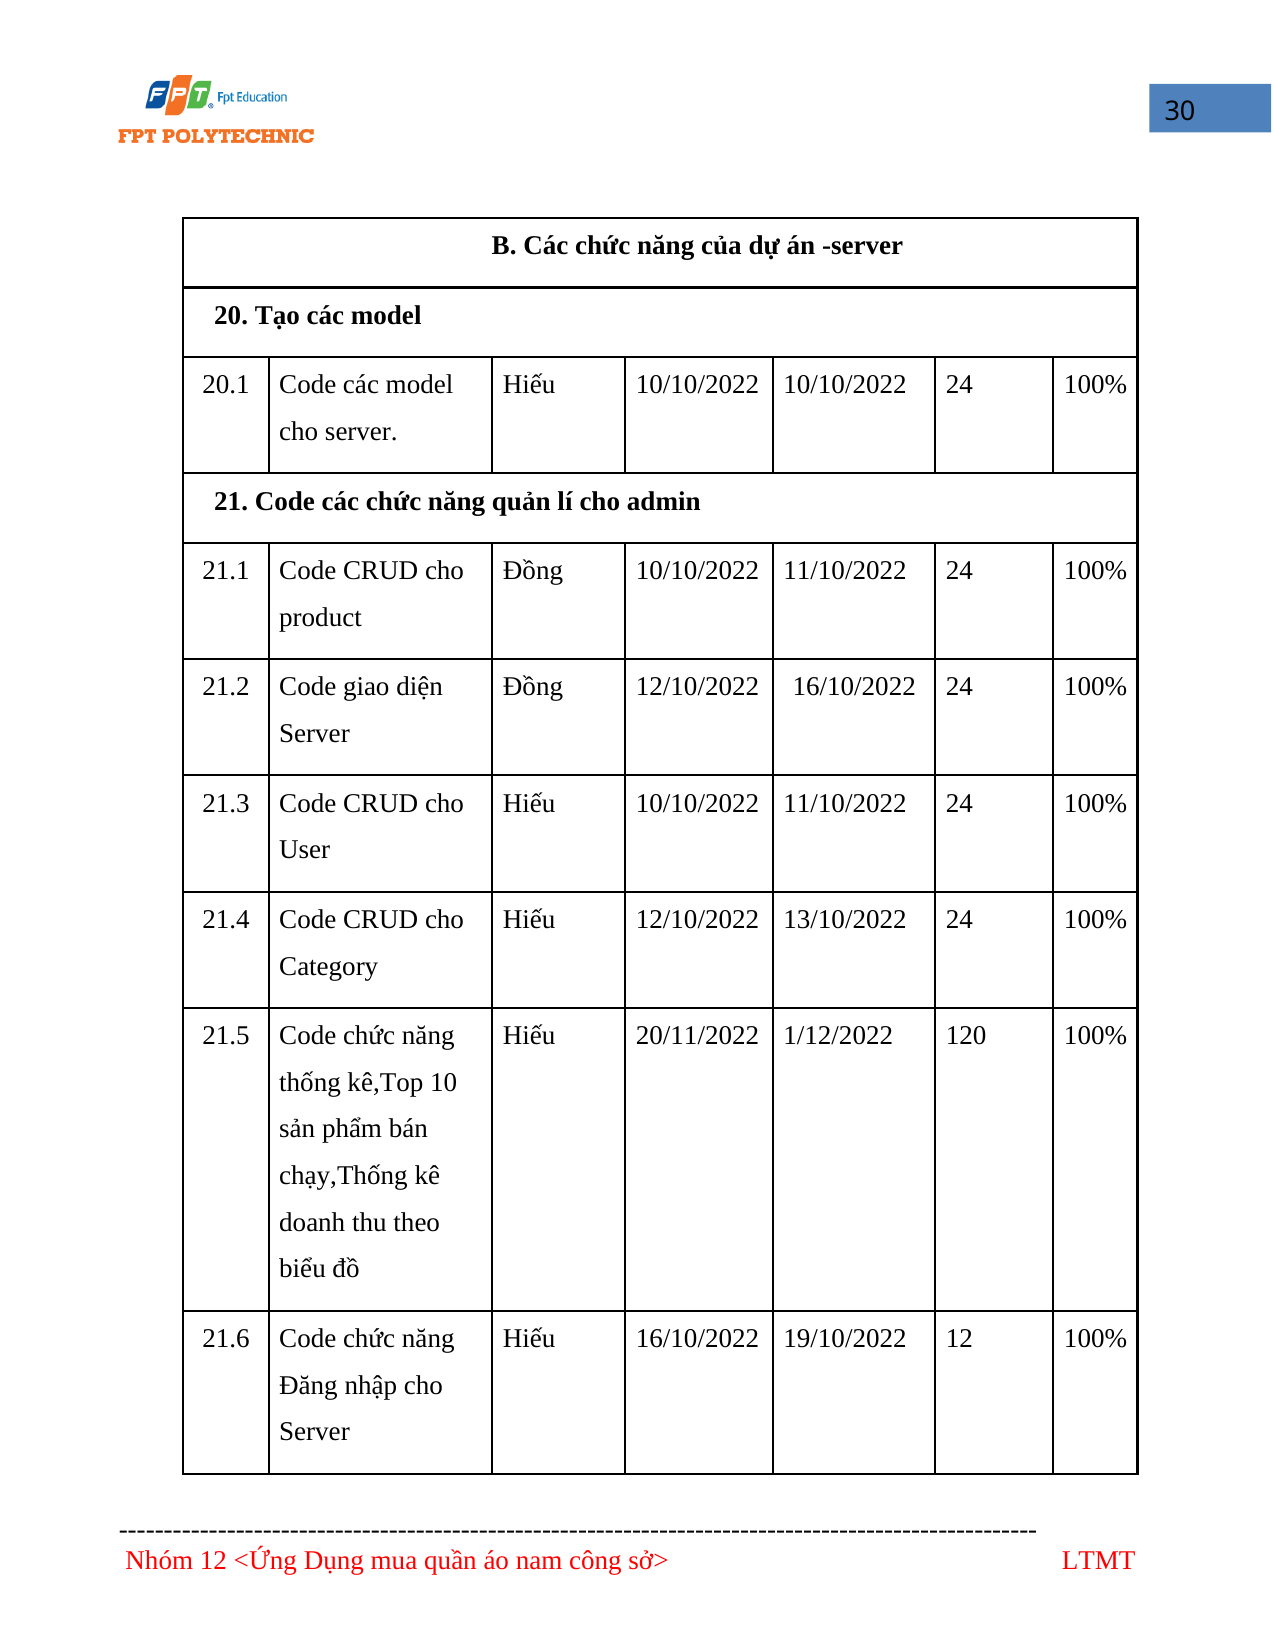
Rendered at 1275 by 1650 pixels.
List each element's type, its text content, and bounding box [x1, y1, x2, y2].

table_cell Hiếu [493, 1009, 624, 1310]
table_cell 24 [936, 893, 1052, 1007]
table_cell 16/10/2022 [626, 1312, 772, 1473]
table_cell Đồng [493, 660, 624, 774]
table_cell 10/10/2022 [626, 544, 772, 658]
table_cell 20.1 [184, 358, 268, 472]
table_cell Code chức năng thống kê,Top 10 sản phẩm bán chạy,Thống kê doanh thu theo biểu đồ [270, 1009, 491, 1310]
table_cell Hiếu [493, 893, 624, 1007]
table_cell 24 [936, 660, 1052, 774]
table_cell Code CRUD cho Category [270, 893, 491, 1007]
table_cell 10/10/2022 [626, 776, 772, 891]
table_cell 10/10/2022 [626, 358, 772, 472]
table_cell 1/12/2022 [774, 1009, 934, 1310]
table_cell 24 [936, 544, 1052, 658]
table_cell B. Các chức năng của dự án -server [184, 219, 1136, 286]
table_cell Hiếu [493, 358, 624, 472]
table_cell Đồng [493, 544, 624, 658]
table_cell Code giao diện Server [270, 660, 491, 774]
table_cell 24 [936, 358, 1052, 472]
table_cell 24 [936, 776, 1052, 891]
table_cell 120 [936, 1009, 1052, 1310]
table_cell 21.6 [184, 1312, 268, 1473]
table_cell 12 [936, 1312, 1052, 1473]
table_cell Code CRUD cho product [270, 544, 491, 658]
table_cell 21. Code các chức năng quản lí cho admin [184, 474, 1136, 542]
table_cell 100% [1054, 893, 1136, 1007]
table_cell 21.2 [184, 660, 268, 774]
table_cell 11/10/2022 [774, 544, 934, 658]
table_cell Code chức năng Đăng nhập cho Server [270, 1312, 491, 1473]
table_cell 21.4 [184, 893, 268, 1007]
table_cell 21.3 [184, 776, 268, 891]
table_cell Code các model cho server. [270, 358, 491, 472]
table_cell Hiếu [493, 1312, 624, 1473]
table_cell 100% [1054, 1312, 1136, 1473]
table_cell 12/10/2022 [626, 893, 772, 1007]
table_cell 100% [1054, 776, 1136, 891]
table_cell 19/10/2022 [774, 1312, 934, 1473]
table_cell 100% [1054, 544, 1136, 658]
table_cell 13/10/2022 [774, 893, 934, 1007]
table_cell 100% [1054, 1009, 1136, 1310]
table_cell Code CRUD cho User [270, 776, 491, 891]
table_cell 21.1 [184, 544, 268, 658]
table_cell Hiếu [493, 776, 624, 891]
table_cell 12/10/2022 [626, 660, 772, 774]
table_cell 20/11/2022 [626, 1009, 772, 1310]
table_cell 100% [1054, 660, 1136, 774]
table_cell 20. Tạo các model [184, 289, 1136, 356]
picture [118, 75, 316, 143]
table_cell 100% [1054, 358, 1136, 472]
table_cell 16/10/2022 [774, 660, 934, 774]
table_cell 11/10/2022 [774, 776, 934, 891]
table_cell 21.5 [184, 1009, 268, 1310]
table_cell 10/10/2022 [774, 358, 934, 472]
